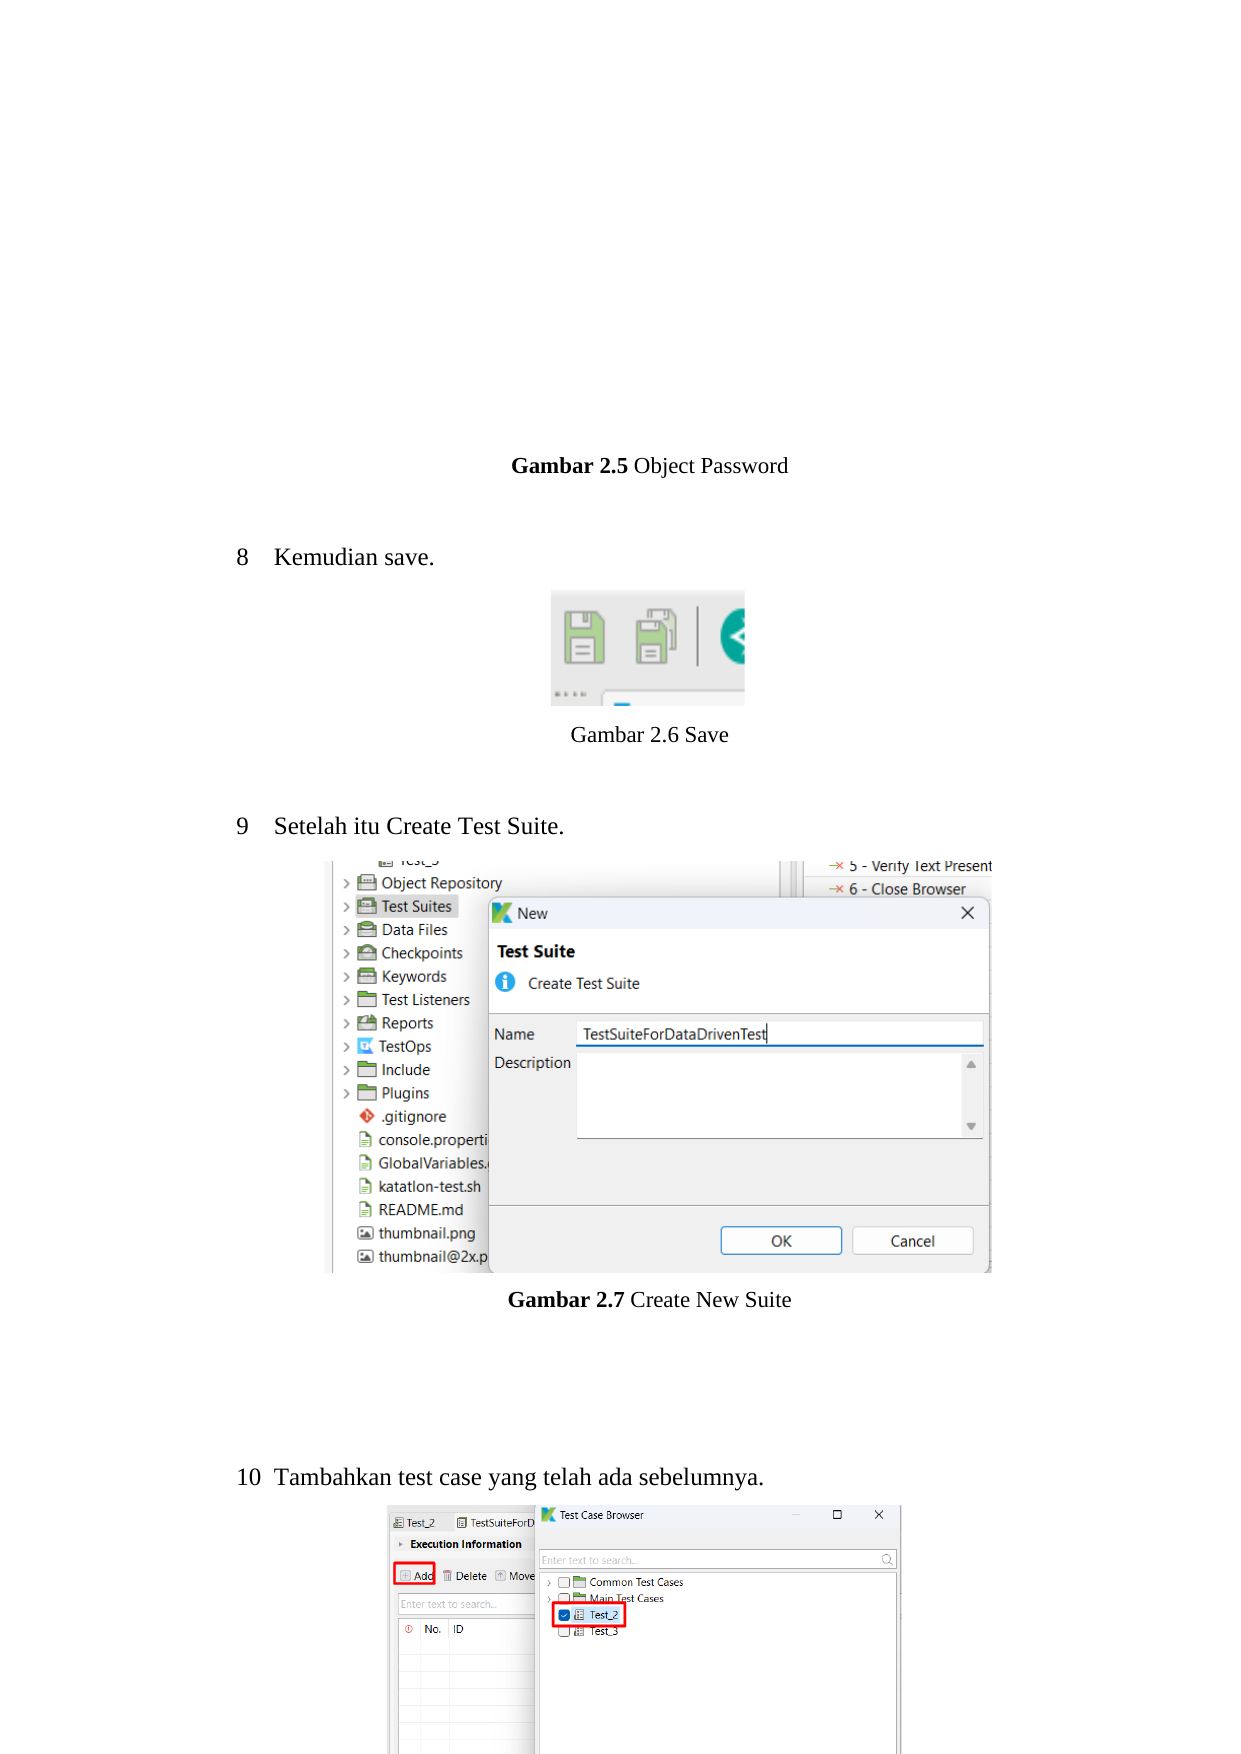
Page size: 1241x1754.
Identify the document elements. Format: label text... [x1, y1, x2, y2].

text Gambar 2.5 Object Password [236, 452, 1063, 478]
picture [386, 1505, 902, 1754]
list Kemudian save. [236, 542, 1063, 571]
list Setelah itu Create Test Suite. [236, 811, 1063, 840]
picture [324, 861, 992, 1273]
text Gambar 2.7 Create New Suite [236, 1286, 1063, 1312]
text Gambar 2.6 Save [236, 721, 1063, 747]
picture [550, 585, 745, 706]
list Tambahkan test case yang telah ada sebelumnya. [236, 1462, 1063, 1491]
